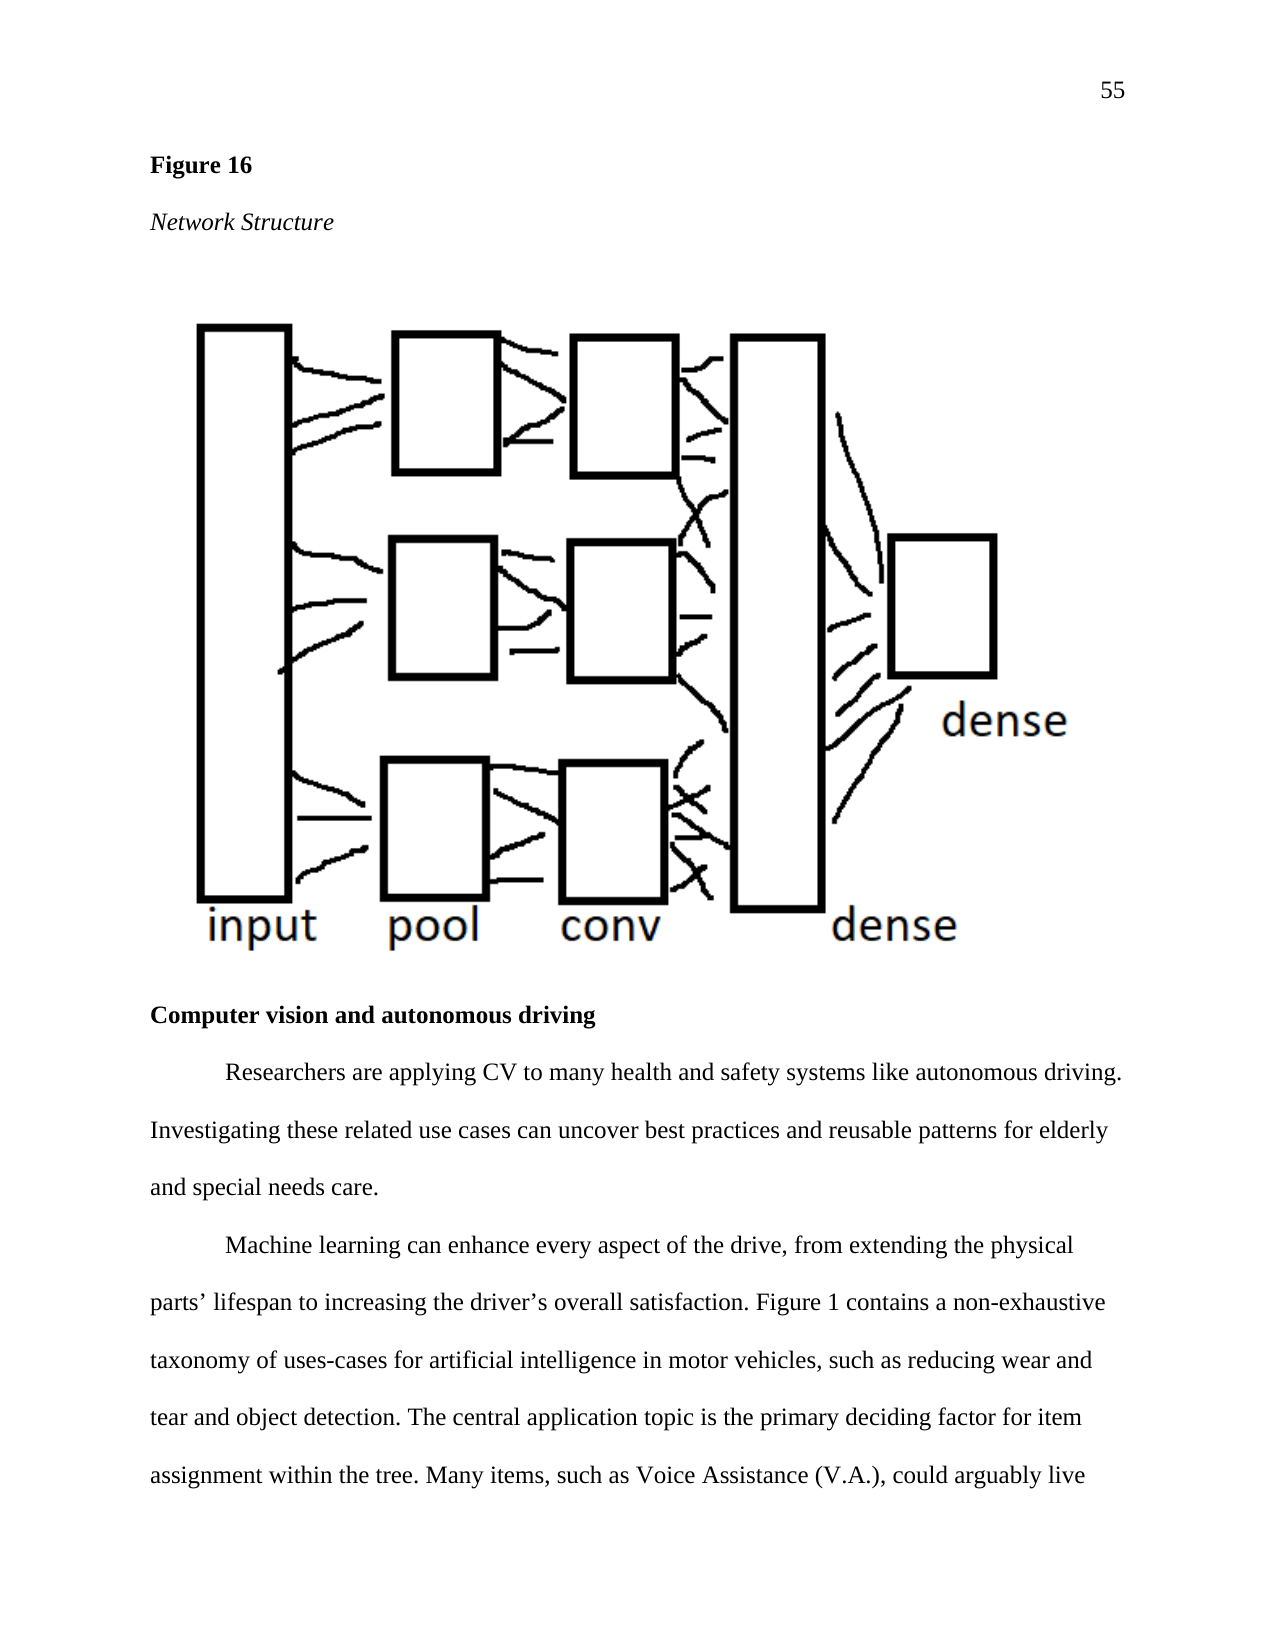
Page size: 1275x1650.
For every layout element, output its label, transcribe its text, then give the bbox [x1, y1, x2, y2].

picture [150, 265, 1082, 972]
text Researchers are applying CV to many health and safety systems like autonomous driving. Investigating these related use cases can uncover best practices and reusable patterns for elderly and special needs care. [150, 1057, 1125, 1201]
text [150, 1230, 1125, 1489]
subtitle Computer vision and autonomous driving [150, 1000, 1125, 1029]
text Figure 16 Network Structure [150, 150, 1125, 236]
